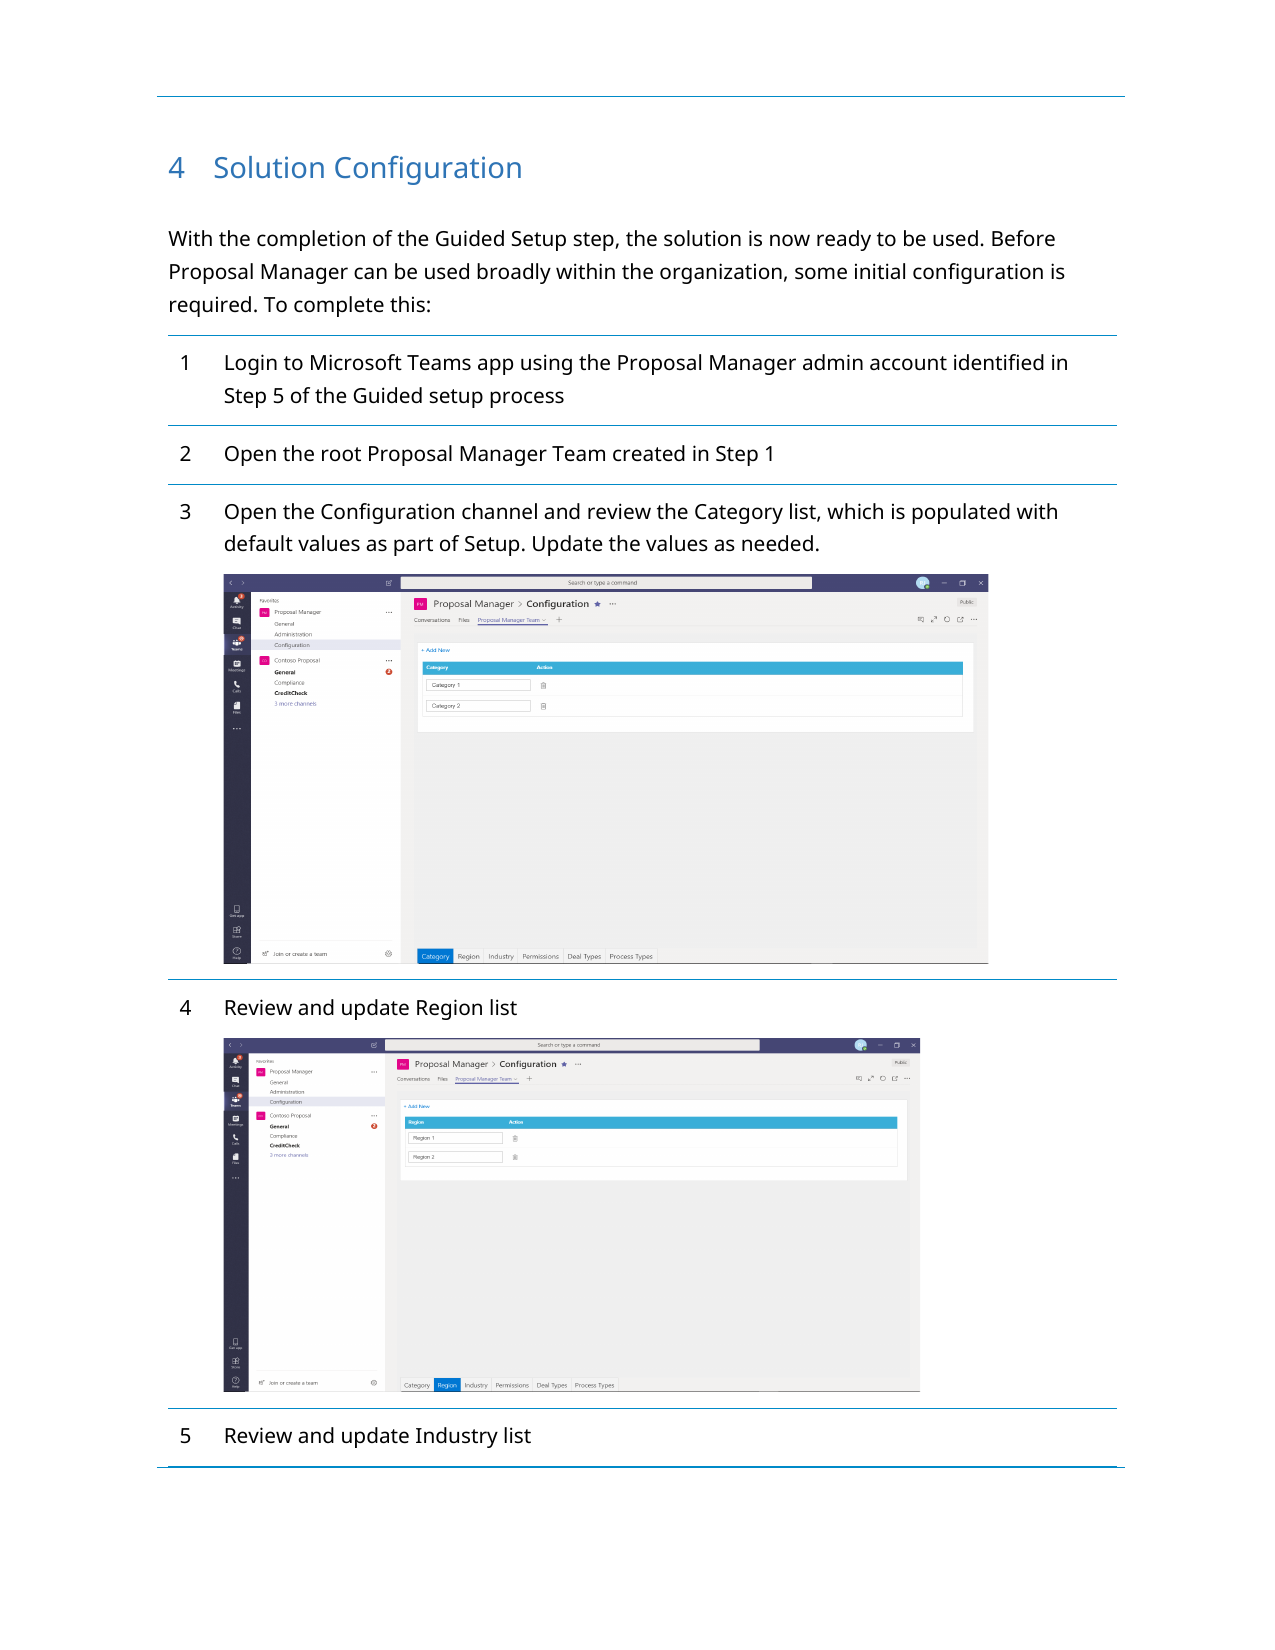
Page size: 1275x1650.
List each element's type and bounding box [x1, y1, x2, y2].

table_header [157, 97, 1125, 1467]
picture [223, 1038, 921, 1392]
picture [223, 574, 989, 964]
